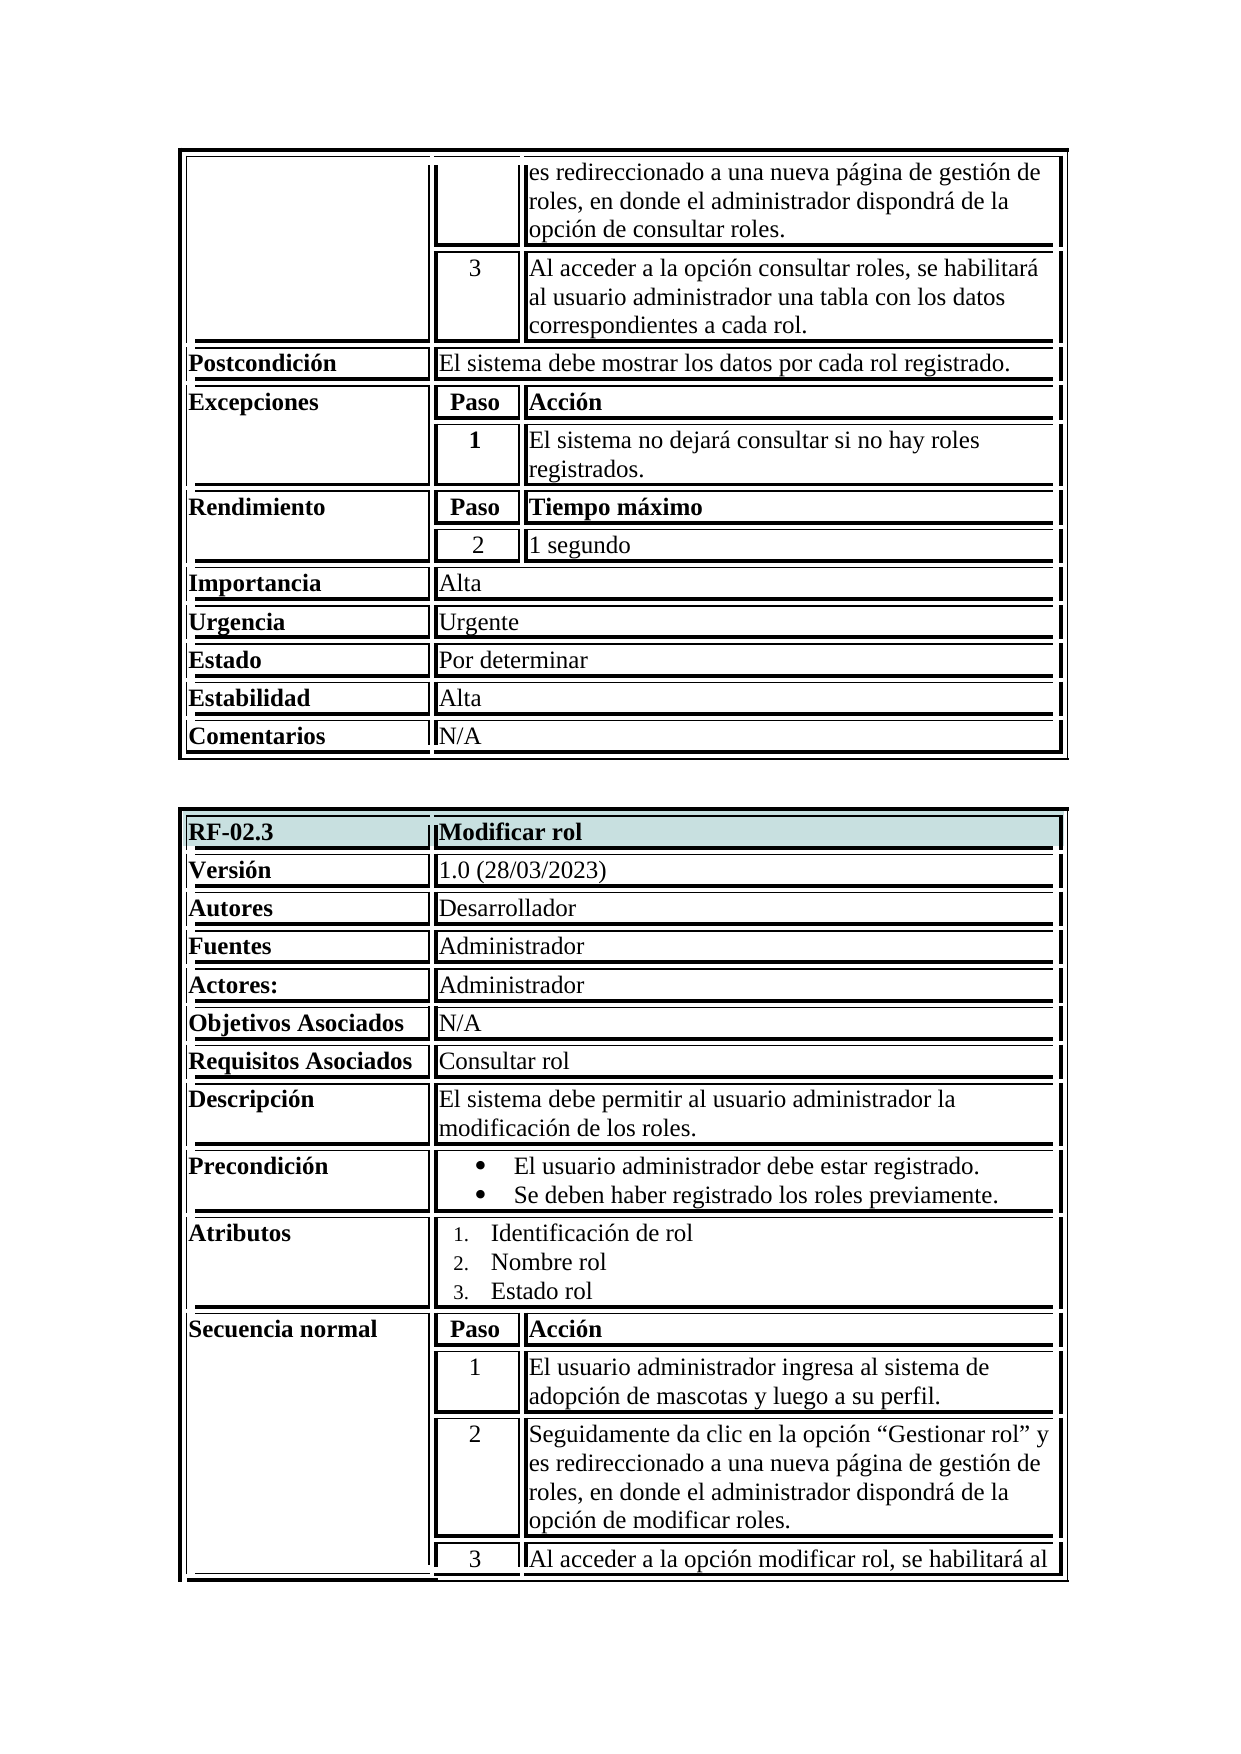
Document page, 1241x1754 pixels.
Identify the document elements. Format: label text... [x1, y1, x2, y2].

table_cell Por determinar [433, 635, 1064, 674]
table_cell Consultar rol [433, 1037, 1064, 1075]
table_cell 2 [433, 521, 523, 559]
table_cell Fuentes [183, 922, 433, 960]
table_cell Paso [433, 378, 523, 416]
table_header RF-02.3 [183, 811, 433, 846]
table_cell 3 [433, 243, 523, 339]
table_cell 2 [433, 152, 523, 243]
table_cell Autores [183, 884, 433, 922]
table_cell Secuencia normal [183, 1305, 433, 1572]
table_cell Estado [183, 635, 433, 674]
table_cell Urgente [433, 597, 1064, 635]
table_cell Comentarios [183, 712, 433, 750]
table_cell Objetivos Asociados [183, 999, 433, 1037]
table_cell 1 [433, 1343, 523, 1410]
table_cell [523, 152, 1064, 243]
table_cell Excepciones [183, 377, 433, 482]
table_cell Importancia [183, 559, 433, 597]
table_cell Actores: [183, 960, 433, 998]
table_cell El sistema debe mostrar los datos por cada rol registrado. [433, 339, 1064, 377]
table_cell Administrador [433, 922, 1064, 960]
table_cell Rendimiento [183, 483, 433, 559]
table_cell 2 [433, 1410, 523, 1534]
table_cell Versión [183, 846, 433, 884]
table_cell Atributos [183, 1209, 433, 1304]
table_cell Seguidamente da clic en la opción “Gestionar rol” y es redireccionado a una nueva página de gestión de roles, en donde el administrador dispondrá de la opción de modificar roles. [523, 1410, 1064, 1534]
table_cell El usuario administrador debe estar registrado. Se deben haber registrado los roles previamente. [433, 1142, 1064, 1209]
table_cell Acción [523, 1305, 1064, 1343]
table_header Modificar rol [433, 811, 1064, 846]
table_cell 1 segundo [523, 521, 1064, 559]
table_cell Estabilidad [183, 674, 433, 712]
table_cell Alta [433, 559, 1064, 597]
table_cell Identificación de rol Nombre rol Estado rol [433, 1209, 1064, 1304]
table_cell N/A [433, 712, 1064, 750]
table_cell Descripción [183, 1075, 433, 1142]
table_cell El sistema no dejará consultar si no hay roles registrados. [523, 416, 1064, 482]
table_cell Paso [433, 1306, 523, 1343]
table_cell El usuario administrador ingresa al sistema de adopción de mascotas y luego a su perfil. [523, 1343, 1064, 1410]
table_cell N/A [433, 999, 1064, 1037]
table_cell Requisitos Asociados [183, 1037, 433, 1075]
table_cell 1.0 (28/03/2023) [433, 846, 1064, 884]
table_cell Tiempo máximo [523, 483, 1064, 521]
table_cell Acción [523, 377, 1064, 416]
table_cell 3 [433, 1534, 523, 1572]
table_cell Precondición [183, 1142, 433, 1209]
table_cell Administrador [433, 960, 1064, 998]
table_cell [523, 1534, 1064, 1572]
table_cell Alta [433, 674, 1064, 712]
table_cell Desarrollador [433, 884, 1064, 922]
table_cell Urgencia [183, 597, 433, 635]
table_cell El sistema debe permitir al usuario administrador la modificación de los roles. [433, 1075, 1064, 1142]
table_cell Al acceder a la opción consultar roles, se habilitará al usuario administrador una tabla con los datos correspondientes a cada rol. [523, 243, 1064, 339]
table_cell Postcondición [183, 339, 433, 377]
table_cell Paso [433, 483, 523, 521]
table_cell 1 [433, 416, 523, 482]
